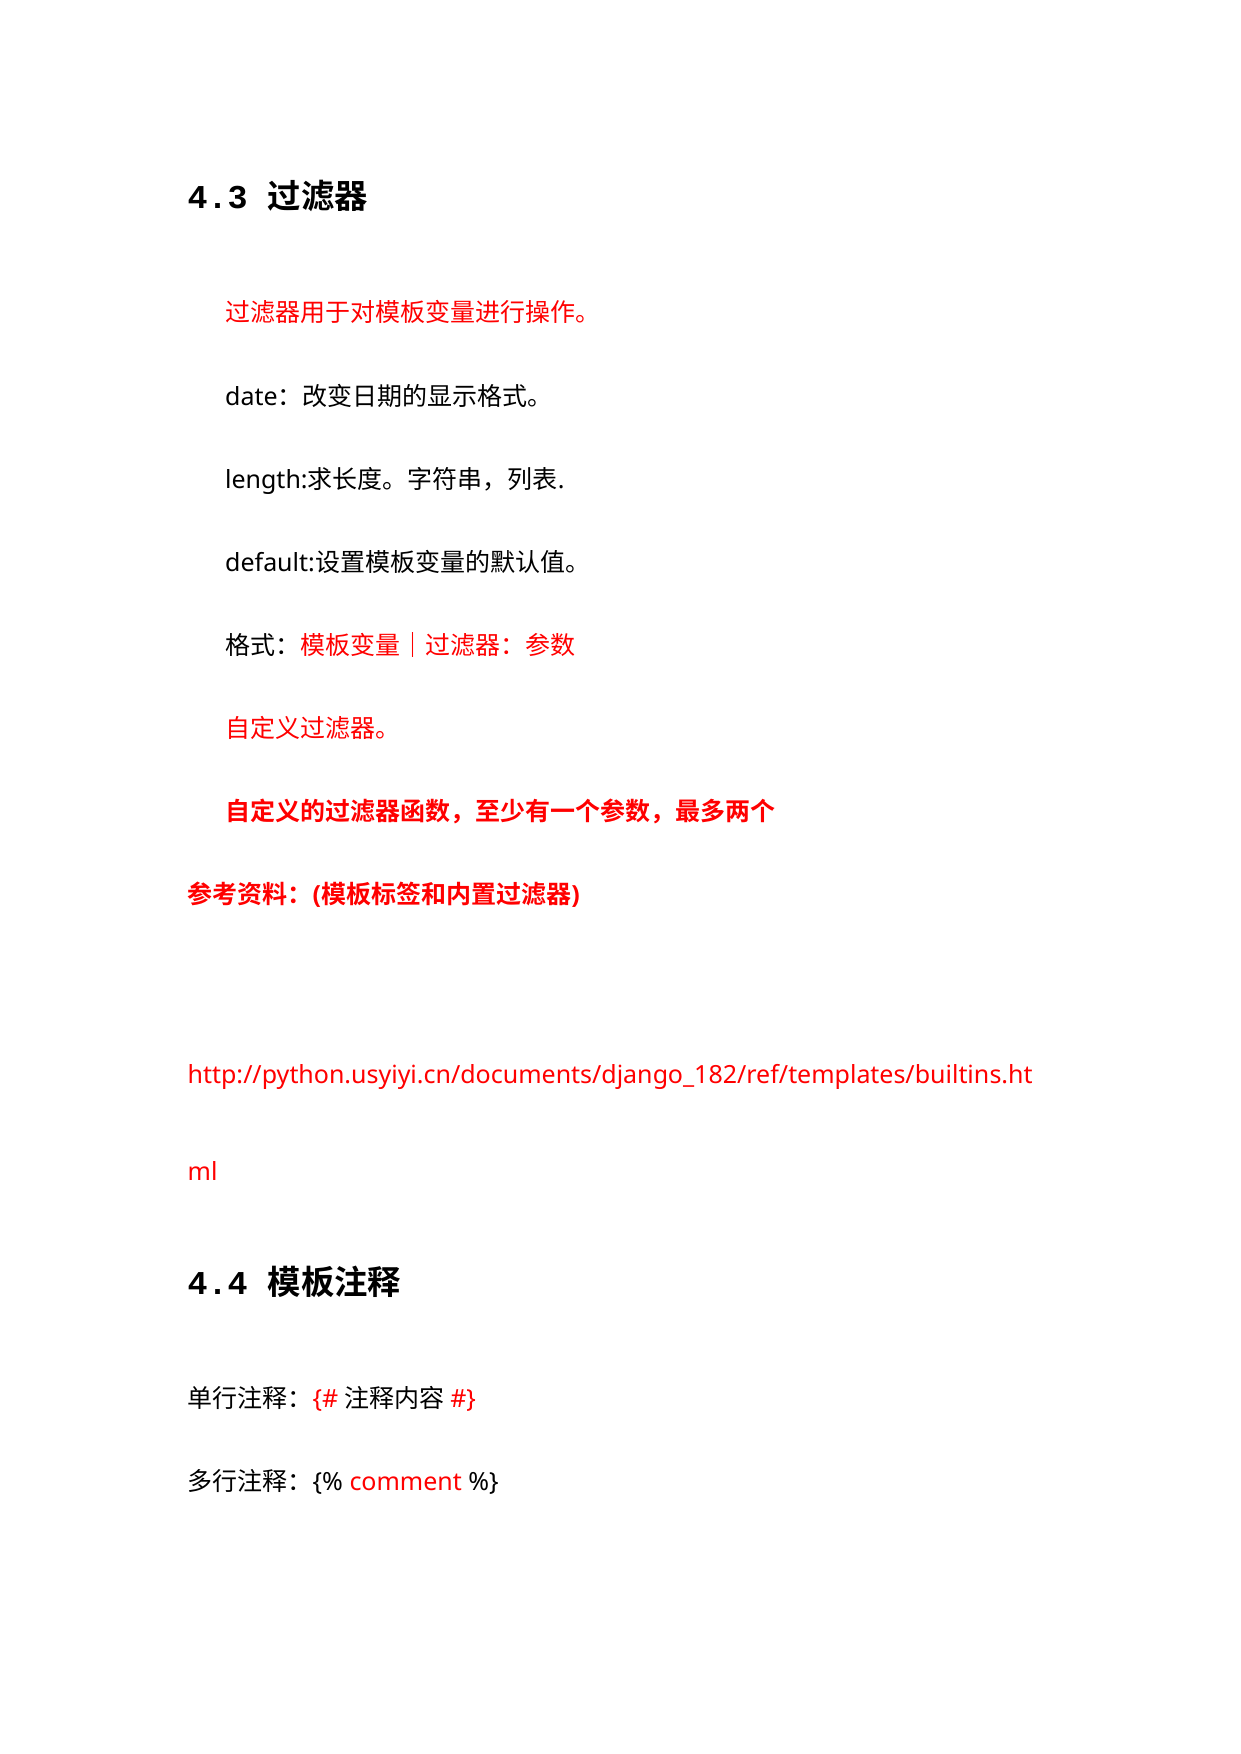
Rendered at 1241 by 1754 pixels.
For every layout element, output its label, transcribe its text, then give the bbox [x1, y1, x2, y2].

text http://python.usyiyi.cn/documents/django_182/ref/templates/builtins.html [187, 943, 1053, 1203]
subtitle 4.4 模板注释 [187, 1247, 1053, 1312]
text 参考资料：(模板标签和内置过滤器) [187, 860, 1053, 925]
list default:设置模板变量的默认值。 [225, 528, 1053, 593]
list 过滤器用于对模板变量进行操作。 [225, 278, 1053, 343]
list 自定义过滤器。 [225, 694, 1053, 759]
list 自定义的过滤器函数，至少有一个参数，最多两个 [225, 777, 1053, 842]
subtitle 4.3 过滤器 [187, 162, 1053, 227]
list length:求长度。字符串，列表. [225, 445, 1053, 510]
text 单行注释：{# 注释内容 #} [187, 1364, 1053, 1429]
text 多行注释：{% comment %} [187, 1447, 1053, 1512]
list date：改变日期的显示格式。 [225, 362, 1053, 427]
list 格式：模板变量｜过滤器：参数 [225, 611, 1053, 676]
